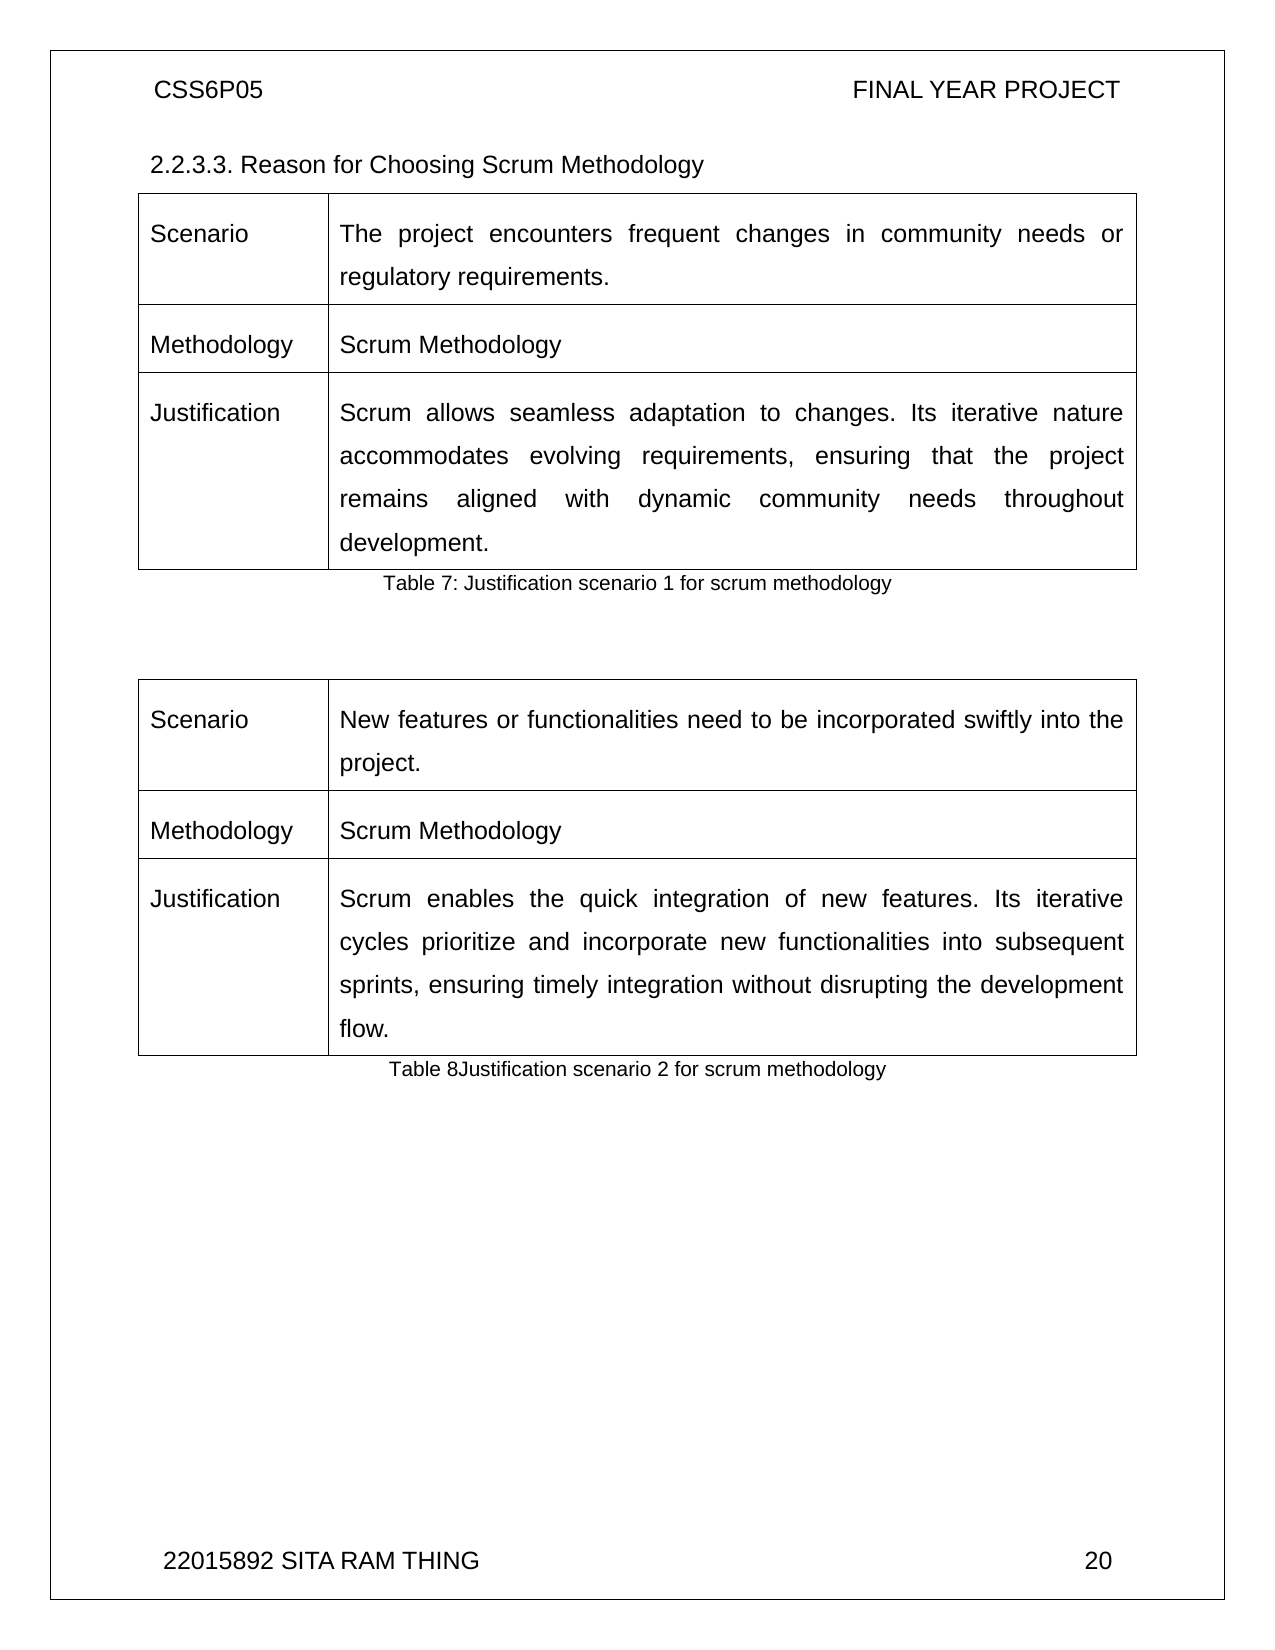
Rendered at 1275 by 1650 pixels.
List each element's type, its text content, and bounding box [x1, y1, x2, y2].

subtitle 2.2.3.3. Reason for Choosing Scrum Methodology [150, 150, 1125, 179]
table_header The project encounters frequent changes in community needs or regulatory requirements. [329, 194, 1136, 304]
table_header New features or functionalities need to be incorporated swiftly into the project. [329, 680, 1136, 790]
table_header Scenario [139, 194, 328, 304]
table_cell Scrum Methodology [329, 305, 1136, 372]
table_cell Scrum enables the quick integration of new features. Its iterative cycles prioritize and incorporate new functionalities into subsequent sprints, ensuring timely integration without disrupting the development flow. [329, 859, 1136, 1055]
text Table 8Justification scenario 2 for scrum methodology [150, 1056, 1125, 1080]
text Table 7: Justification scenario 1 for scrum methodology [150, 570, 1125, 594]
table_header Scenario [139, 680, 328, 790]
table_cell Methodology [139, 305, 328, 372]
table_cell Methodology [139, 791, 328, 858]
table_cell Justification [139, 859, 328, 1055]
table_cell Justification [139, 373, 328, 569]
table_cell Scrum Methodology [329, 791, 1136, 858]
table_cell Scrum allows seamless adaptation to changes. Its iterative nature accommodates evolving requirements, ensuring that the project remains aligned with dynamic community needs throughout development. [329, 373, 1136, 569]
